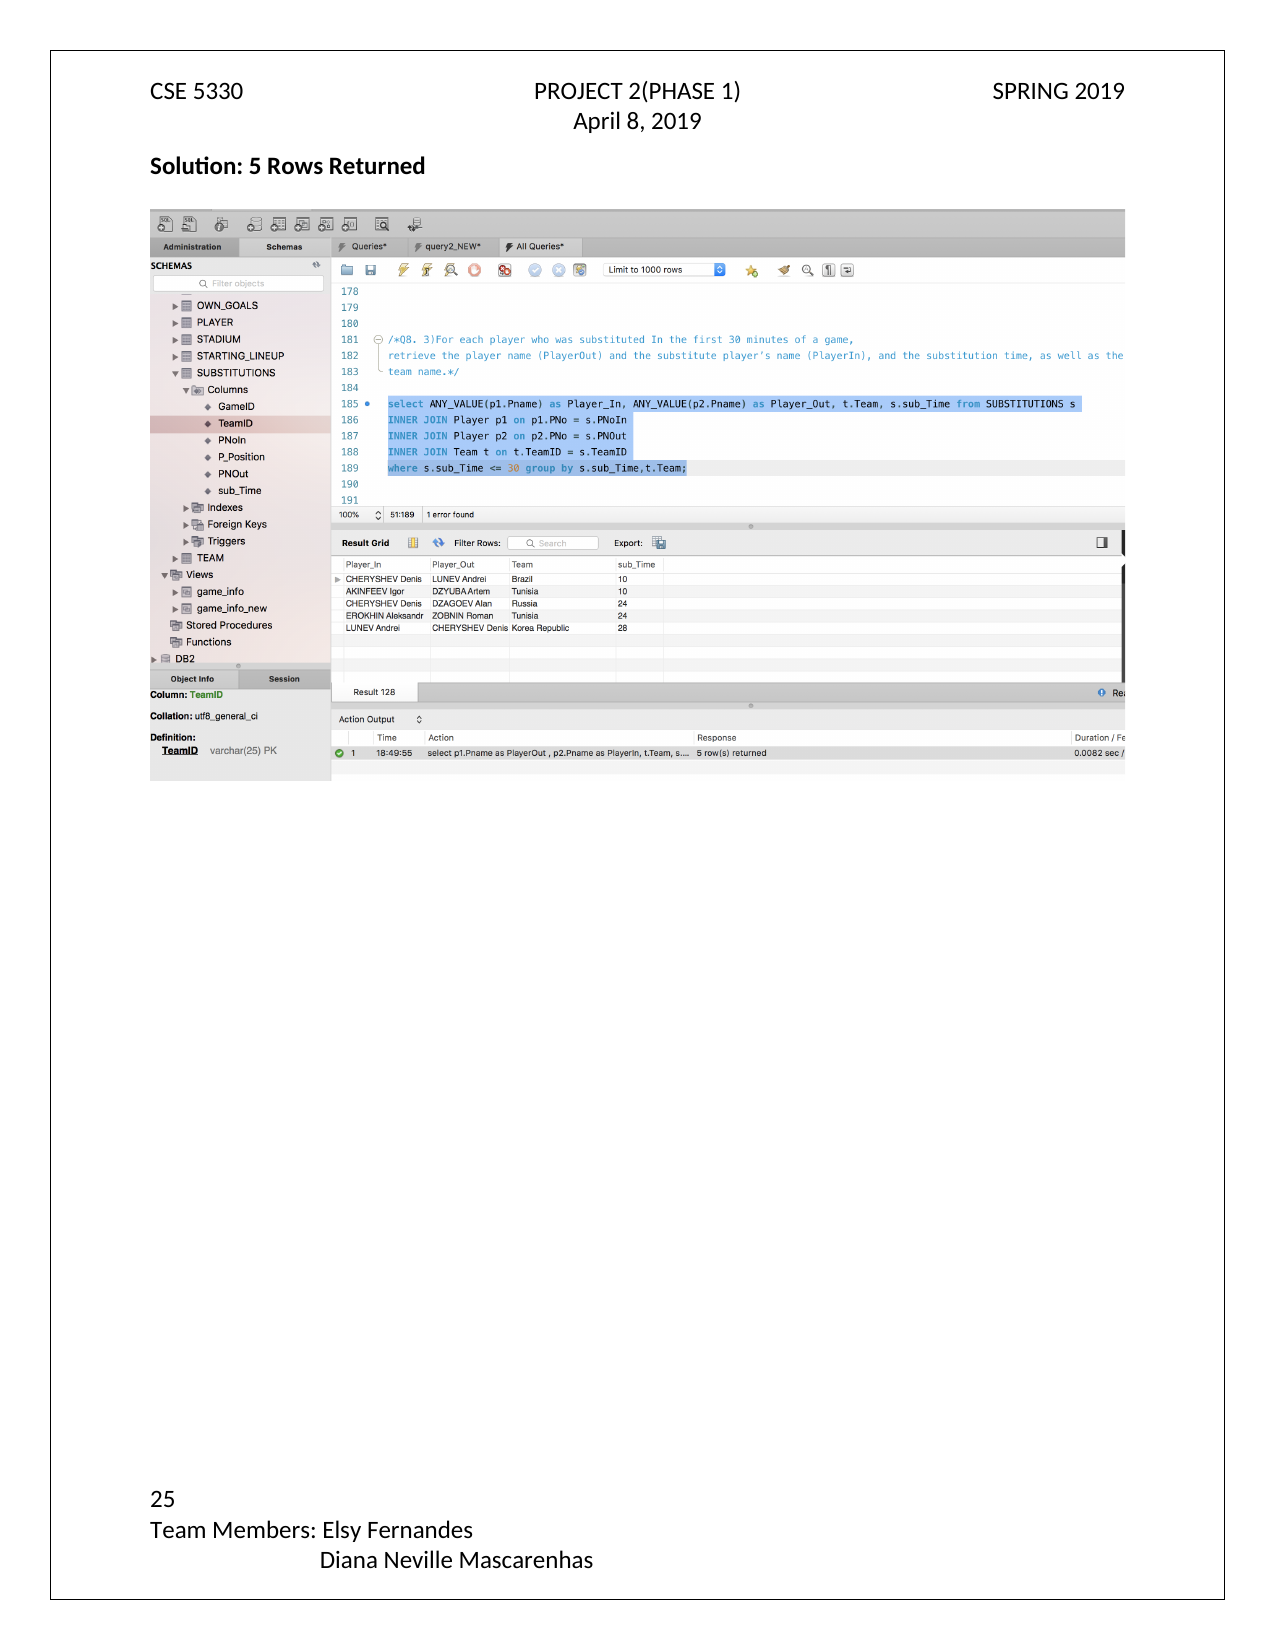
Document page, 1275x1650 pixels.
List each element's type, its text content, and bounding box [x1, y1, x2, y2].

text Solution: 5 Rows Returned [150, 150, 1125, 181]
picture [150, 209, 1125, 781]
